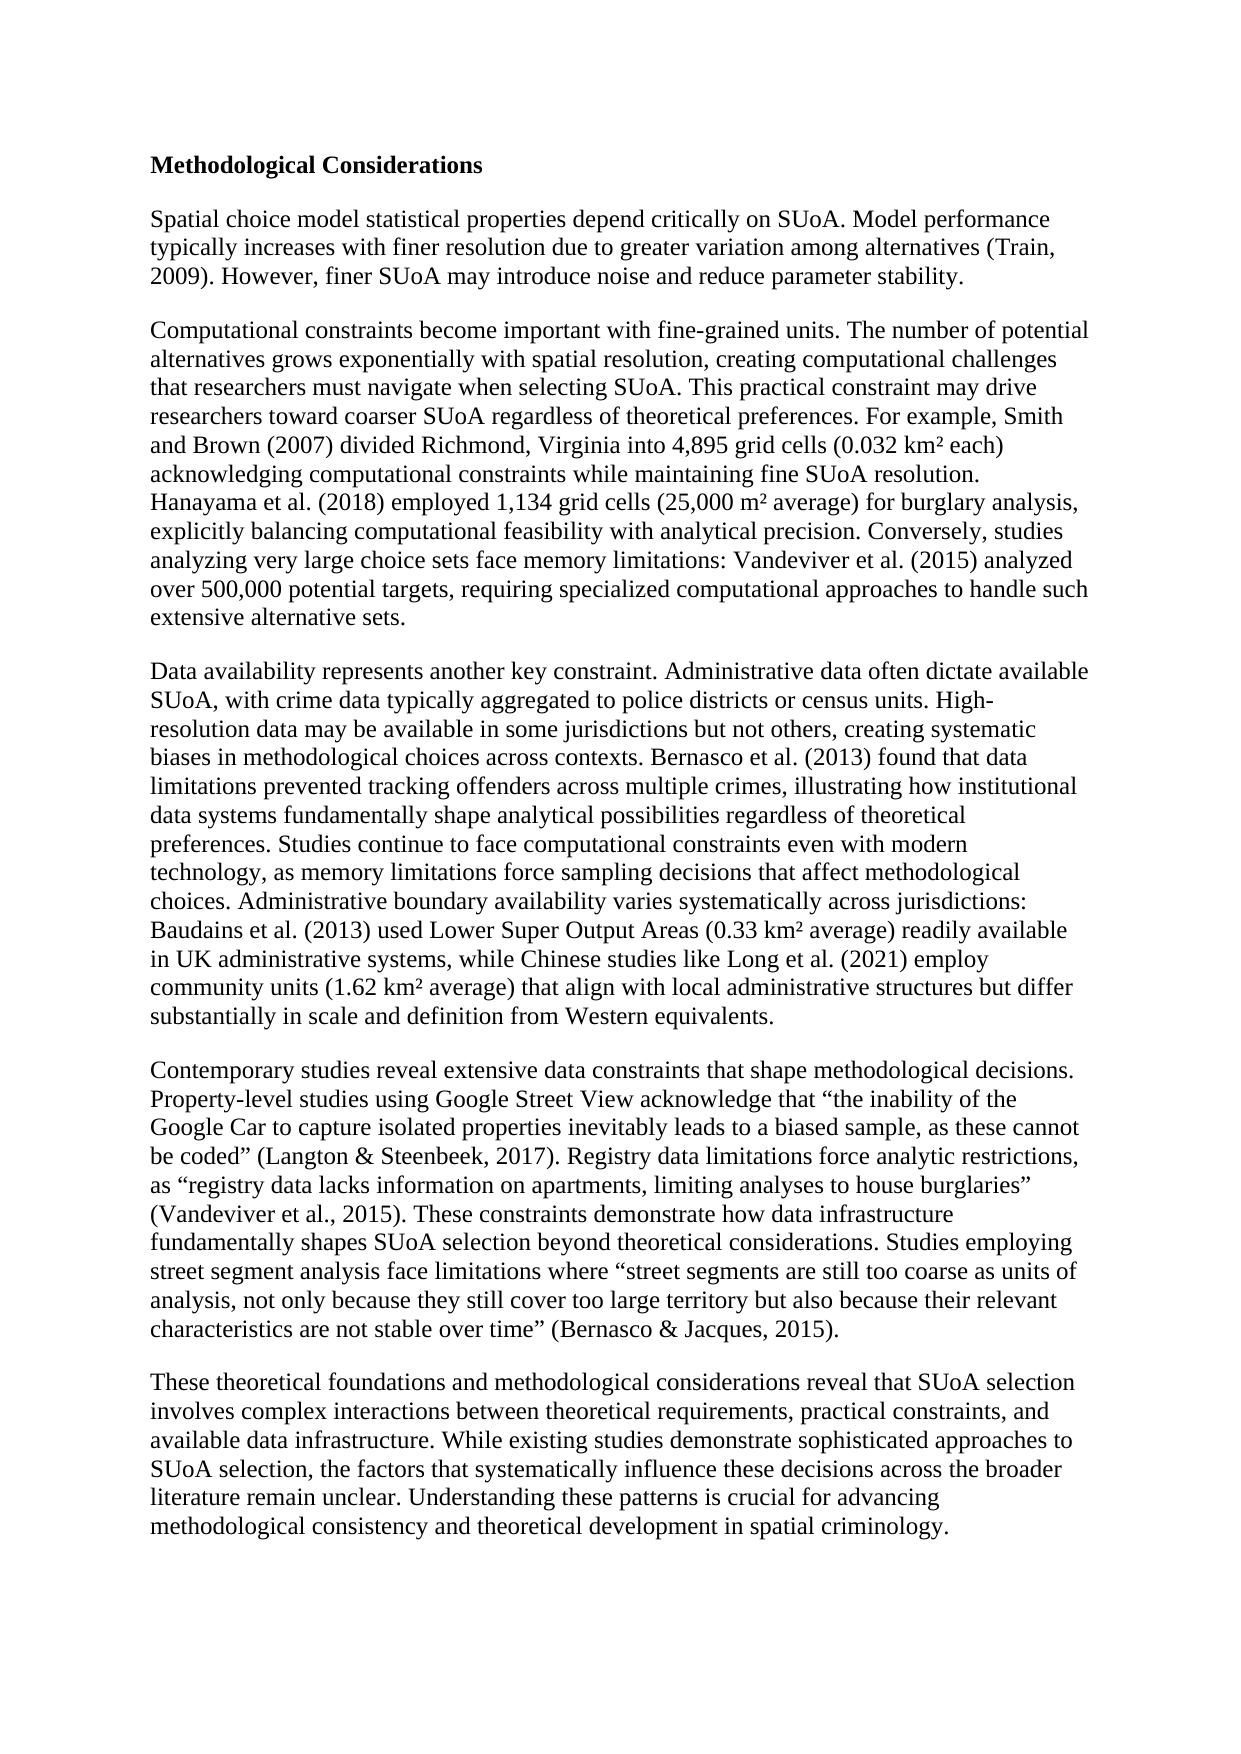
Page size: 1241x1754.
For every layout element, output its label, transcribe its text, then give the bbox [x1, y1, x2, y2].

text These theoretical foundations and methodological considerations reveal that SUoA selection involves complex interactions between theoretical requirements, practical constraints, and available data infrastructure. While existing studies demonstrate sophisticated approaches to SUoA selection, the factors that systematically influence these decisions across the broader literature remain unclear. Understanding these patterns is crucial for advancing methodological consistency and theoretical development in spatial criminology. [150, 1367, 1090, 1540]
subtitle Methodological Considerations [150, 150, 1090, 179]
text Contemporary studies reveal extensive data constraints that shape methodological decisions. Property-level studies using Google Street View acknowledge that “the inability of the Google Car to capture isolated properties inevitably leads to a biased sample, as these cannot be coded” (Langton & Steenbeek, 2017). Registry data limitations force analytic restrictions, as “registry data lacks information on apartments, limiting analyses to house burglaries” (Vandeviver et al., 2015). These constraints demonstrate how data infrastructure fundamentally shapes SUoA selection beyond theoretical considerations. Studies employing street segment analysis face limitations where “street segments are still too coarse as units of analysis, not only because they still cover too large territory but also because their relevant characteristics are not stable over time” (Bernasco & Jacques, 2015). [150, 1055, 1090, 1342]
text Spatial choice model statistical properties depend critically on SUoA. Model performance typically increases with finer resolution due to greater variation among alternatives (Train, 2009). However, finer SUoA may introduce noise and reduce parameter stability. [150, 204, 1090, 290]
text Computational constraints become important with fine-grained units. The number of potential alternatives grows exponentially with spatial resolution, creating computational challenges that researchers must navigate when selecting SUoA. This practical constraint may drive researchers toward coarser SUoA regardless of theoretical preferences. For example, Smith and Brown (2007) divided Richmond, Virginia into 4,895 grid cells (0.032 km² each) acknowledging computational constraints while maintaining fine SUoA resolution. Hanayama et al. (2018) employed 1,134 grid cells (25,000 m² average) for burglary analysis, explicitly balancing computational feasibility with analytical precision. Conversely, studies analyzing very large choice sets face memory limitations: Vandeviver et al. (2015) analyzed over 500,000 potential targets, requiring specialized computational approaches to handle such extensive alternative sets. [150, 315, 1090, 631]
text Data availability represents another key constraint. Administrative data often dictate available SUoA, with crime data typically aggregated to police districts or census units. High-resolution data may be available in some jurisdictions but not others, creating systematic biases in methodological choices across contexts. Bernasco et al. (2013) found that data limitations prevented tracking offenders across multiple crimes, illustrating how institutional data systems fundamentally shape analytical possibilities regardless of theoretical preferences. Studies continue to face computational constraints even with modern technology, as memory limitations force sampling decisions that affect methodological choices. Administrative boundary availability varies systematically across jurisdictions: Baudains et al. (2013) used Lower Super Output Areas (0.33 km² average) readily available in UK administrative systems, while Chinese studies like Long et al. (2021) employ community units (1.62 km² average) that align with local administrative structures but differ substantially in scale and definition from Western equivalents. [150, 656, 1090, 1030]
